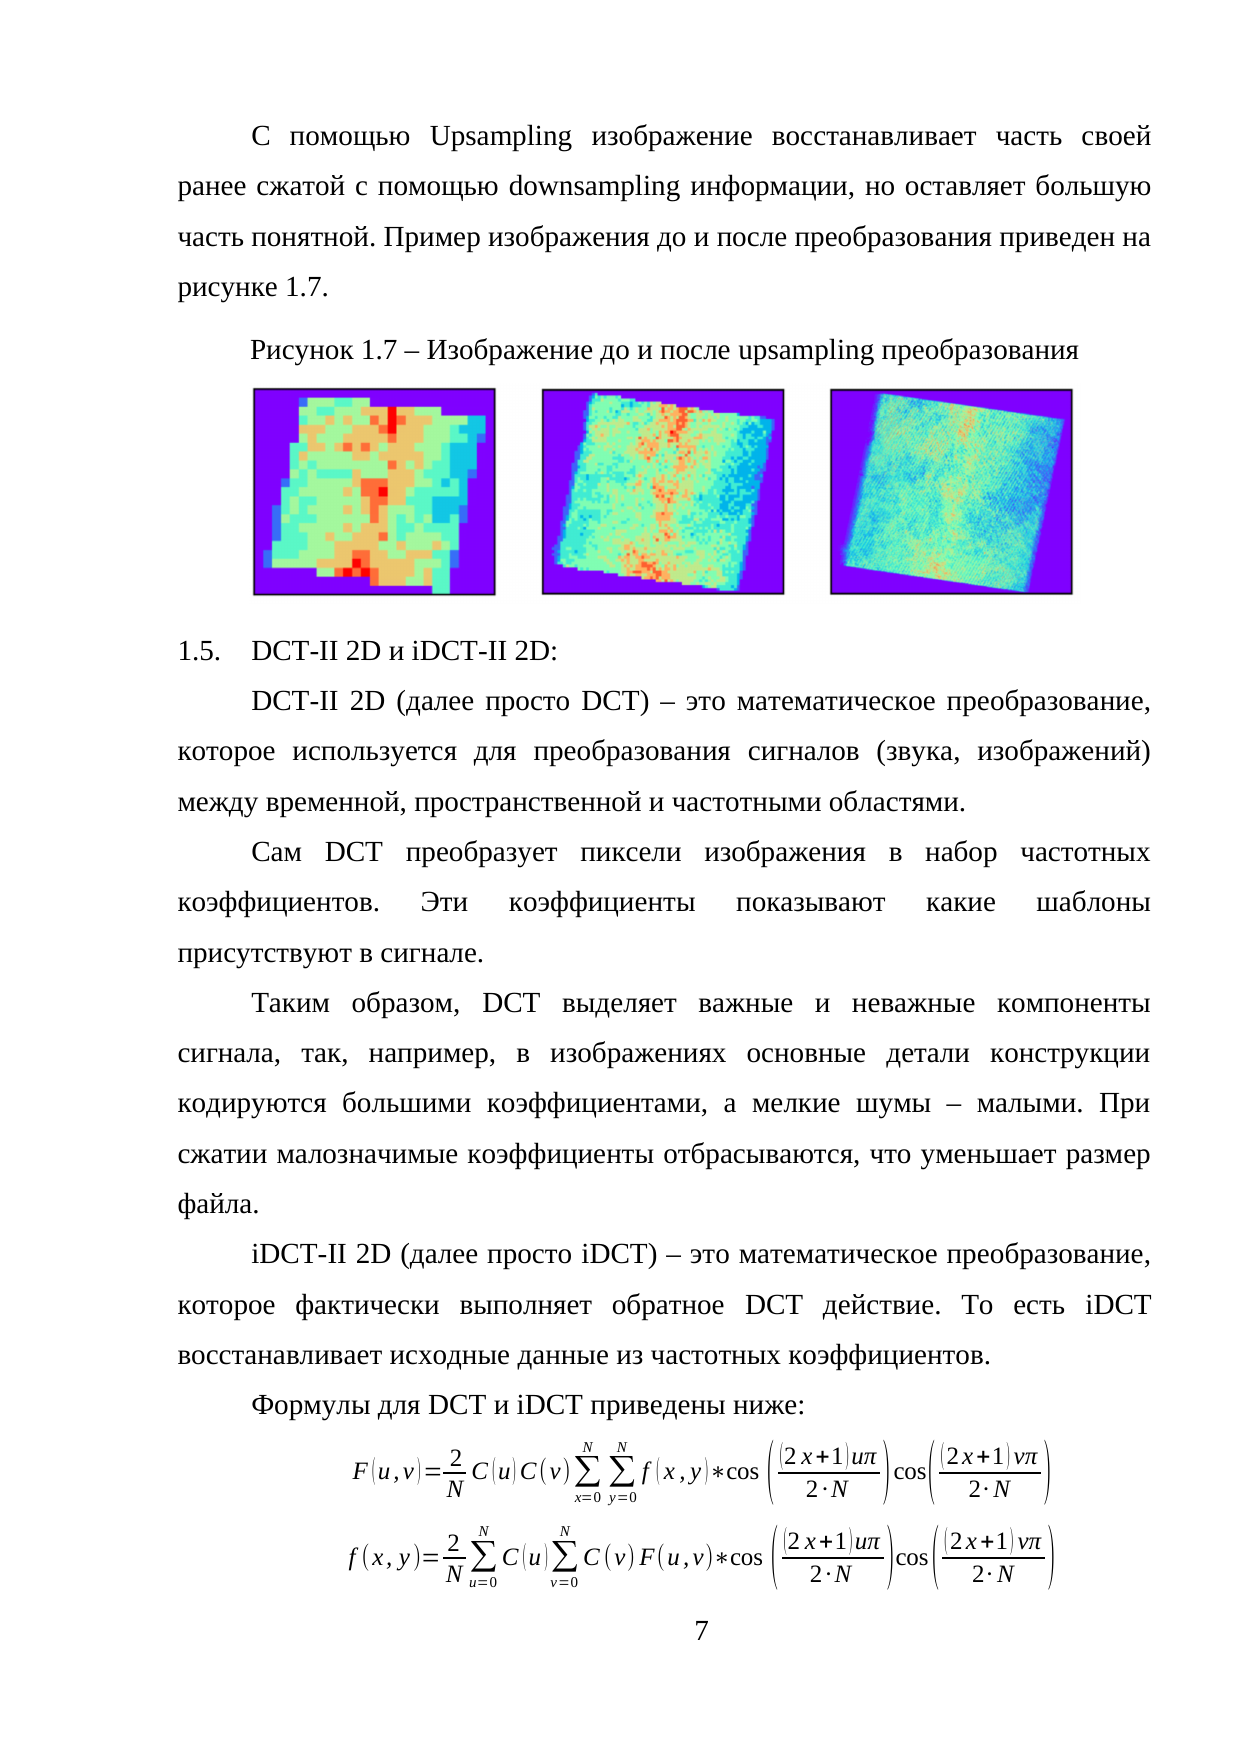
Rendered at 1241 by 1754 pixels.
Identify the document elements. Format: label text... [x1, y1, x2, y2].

picture [249, 383, 1080, 603]
list Формулы для DCT и iDCT приведены ниже: [177, 1387, 1152, 1421]
text Рисунок 1.7 – Изображение до и после upsampling преобразования [177, 332, 1152, 365]
list DCT-II 2D и iDCT-II 2D: [177, 633, 1152, 666]
list Таким образом, DCT выделяет важные и неважные компоненты сигнала, так, например, в изображениях основные детали конструкции кодируются большими коэффициентами, а мелкие шумы – малыми. При сжатии малозначимые коэффициенты отбрасываются, что уменьшает размер файла. [177, 985, 1152, 1220]
list Сам DCT преобразует пиксели изображения в набор частотных коэффициентов. Эти коэффициенты показывают какие шаблоны присутствуют в сигнале. [177, 834, 1152, 968]
list DCT-II 2D (далее просто DCT) – это математическое преобразование, которое используется для преобразования сигналов (звука, изображений) между временной, пространственной и частотными областями. [177, 683, 1152, 817]
list iDCT-II 2D (далее просто iDCT) – это математическое преобразование, которое фактически выполняет обратное DCT действие. То есть iDCT восстанавливает исходные данные из частотных коэффициентов. [177, 1237, 1152, 1371]
text С помощью Upsampling изображение восстанавливает часть своей ранее сжатой с помощью downsampling информации, но оставляет большую часть понятной. Пример изображения до и после преобразования приведен на рисунке 1.7. [177, 118, 1152, 303]
